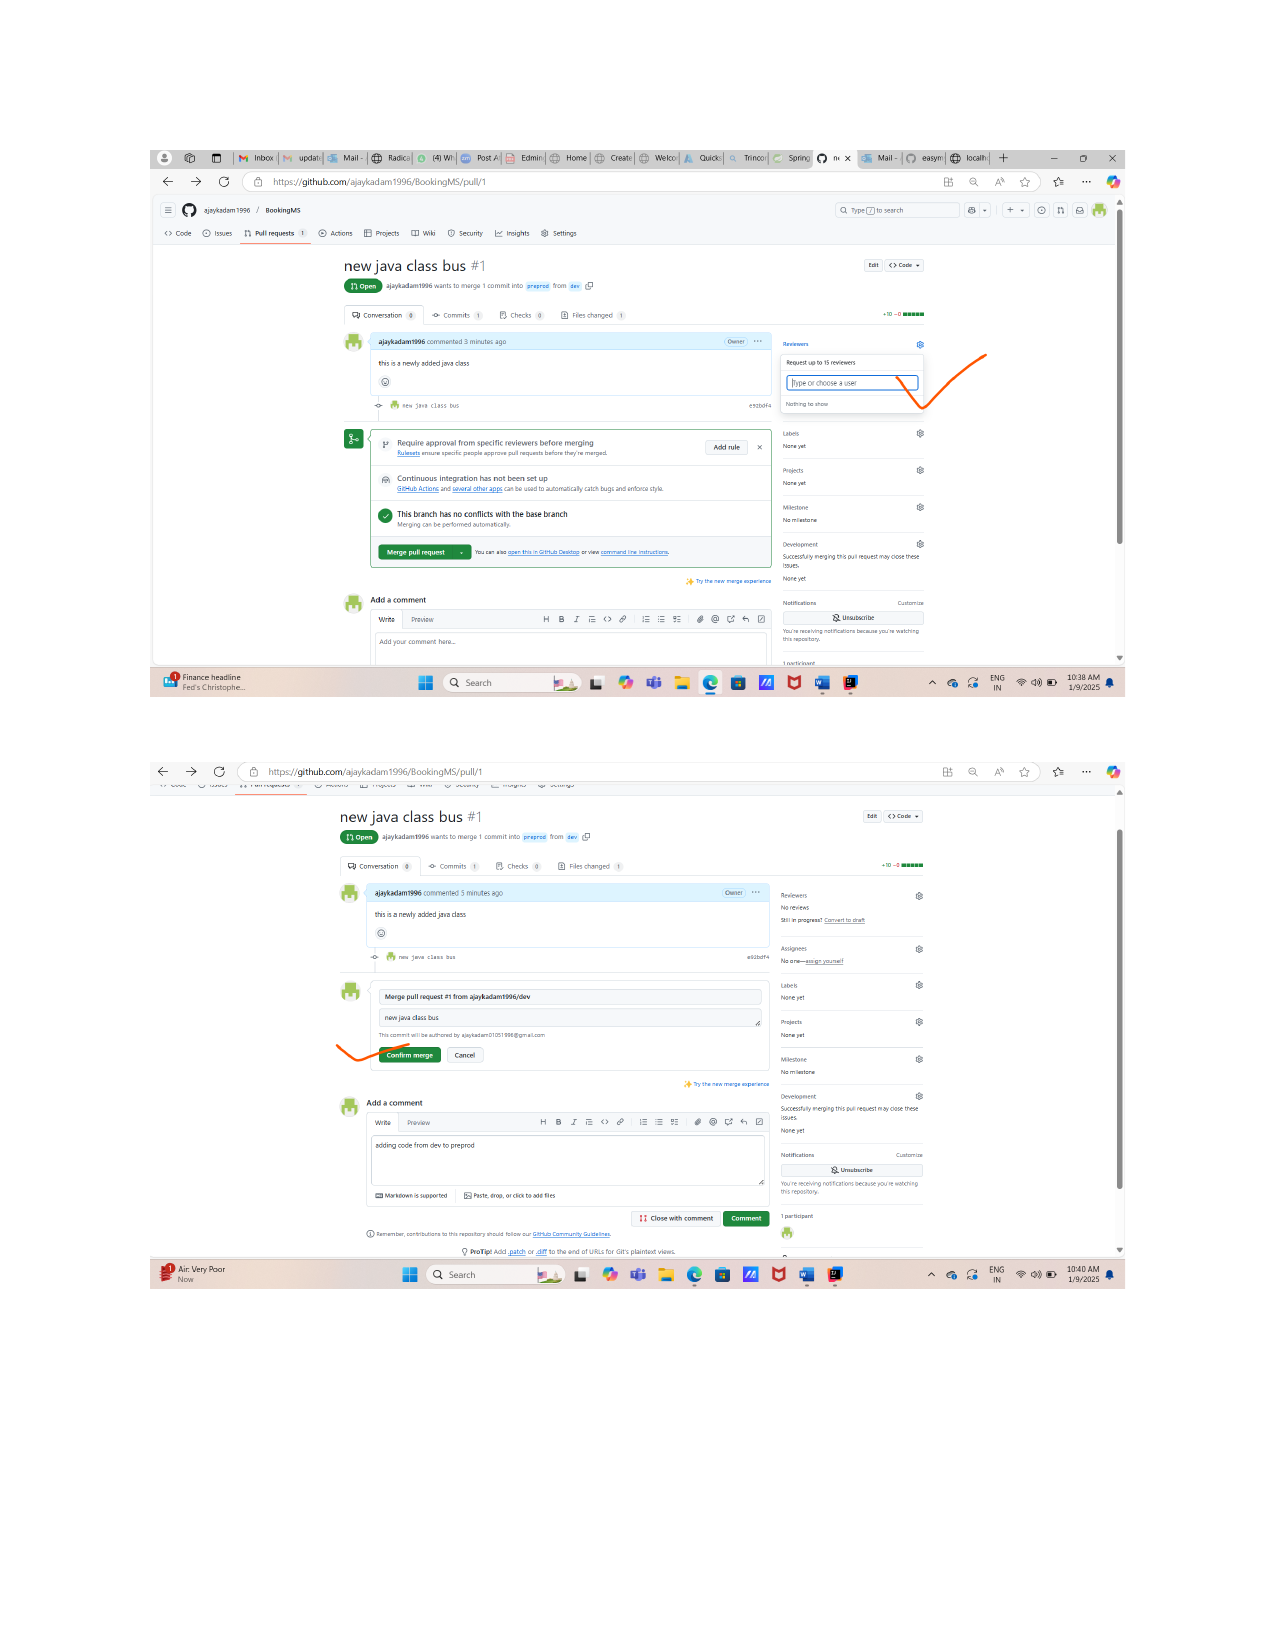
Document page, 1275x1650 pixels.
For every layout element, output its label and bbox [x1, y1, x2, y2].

picture [150, 762, 1125, 1289]
picture [150, 150, 1125, 697]
